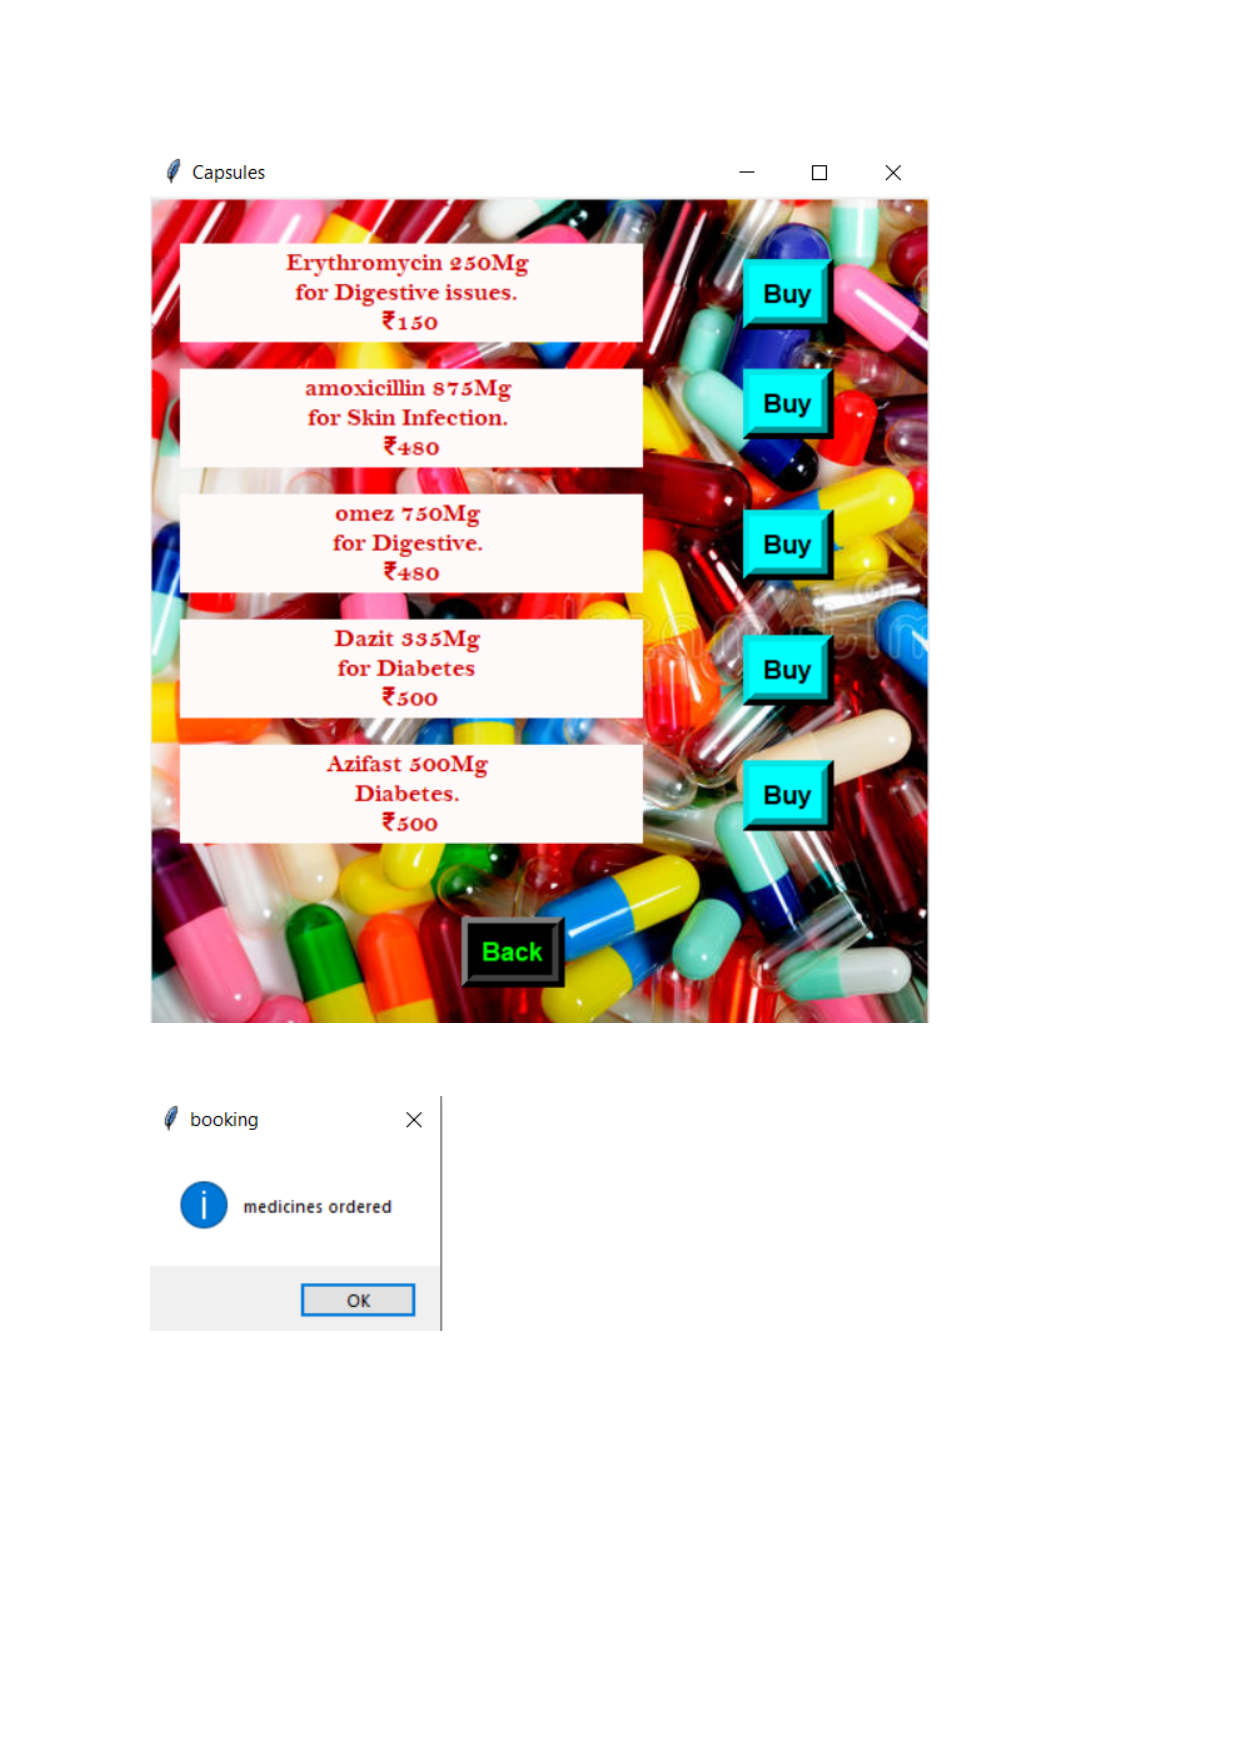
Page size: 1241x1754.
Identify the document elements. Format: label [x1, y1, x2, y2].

picture [150, 150, 930, 1023]
picture [150, 1096, 443, 1331]
